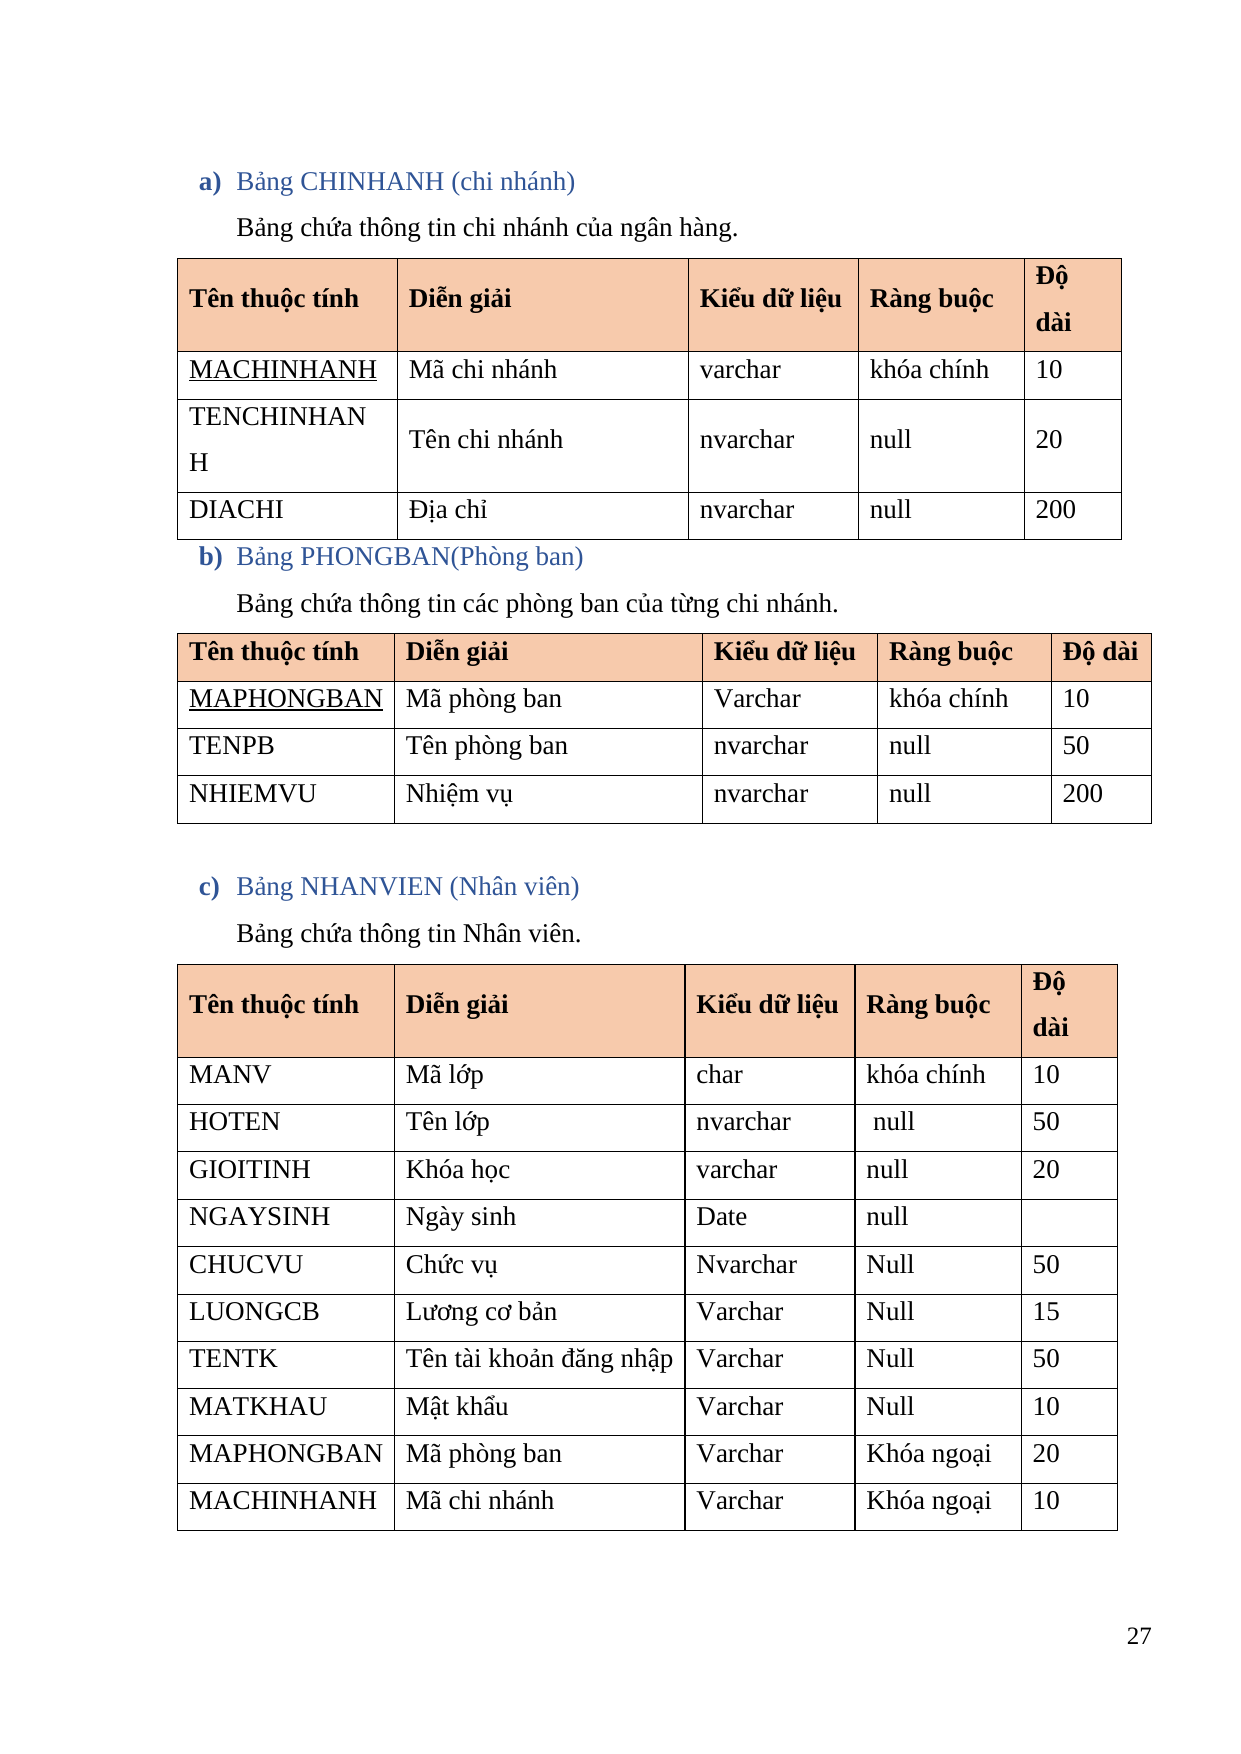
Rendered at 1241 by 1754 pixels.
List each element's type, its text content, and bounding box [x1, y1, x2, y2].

table_cell Varchar [703, 682, 877, 728]
table_cell MAPHONGBAN [178, 682, 394, 728]
table_cell 10 [1022, 1484, 1117, 1530]
table_cell Tên tài khoản đăng nhập [395, 1342, 684, 1388]
table_cell NHIEMVU [178, 776, 394, 822]
table_header Diễn giải [395, 965, 684, 1057]
table_cell 20 [1022, 1152, 1117, 1198]
table_cell 200 [1052, 776, 1151, 822]
table_cell TENCHINHANH [178, 400, 397, 492]
table_cell Nvarchar [686, 1247, 854, 1293]
table_cell null [856, 1200, 1021, 1246]
table_cell 50 [1052, 729, 1151, 775]
table_cell NGAYSINH [178, 1200, 394, 1246]
table_cell Null [856, 1389, 1021, 1435]
table_cell 50 [1022, 1247, 1117, 1293]
table_cell 10 [1022, 1058, 1117, 1104]
table_cell Null [856, 1295, 1021, 1341]
table_cell [1022, 1200, 1117, 1246]
table_cell Mã chi nhánh [395, 1484, 684, 1530]
table_cell TENTK [178, 1342, 394, 1388]
table_header Tên thuộc tính [178, 259, 397, 351]
text Bảng chứa thông tin Nhân viên. [177, 917, 1152, 948]
table_cell DIACHI [178, 493, 397, 539]
table_header Kiểu dữ liệu [703, 634, 877, 681]
table_cell Null [856, 1247, 1021, 1293]
table_cell 10 [1025, 352, 1121, 398]
text Bảng chứa thông tin chi nhánh của ngân hàng. [177, 211, 1152, 243]
table_header Độ dài [1022, 965, 1117, 1057]
table_cell LUONGCB [178, 1295, 394, 1341]
table_cell null [856, 1152, 1021, 1198]
table_cell Ngày sinh [395, 1200, 684, 1246]
table_cell 200 [1025, 493, 1121, 539]
table_cell Date [686, 1200, 854, 1246]
table_cell MAPHONGBAN [178, 1436, 394, 1483]
table_header Độ dài [1025, 259, 1121, 351]
table_cell 20 [1022, 1436, 1117, 1483]
table_cell Mã phòng ban [395, 682, 702, 728]
table_header Tên thuộc tính [178, 634, 394, 681]
table_header Ràng buộc [856, 965, 1021, 1057]
table_cell varchar [686, 1152, 854, 1198]
table_cell null [859, 493, 1024, 539]
table_cell khóa chính [859, 352, 1024, 398]
table_header Ràng buộc [878, 634, 1051, 681]
table_cell Varchar [686, 1342, 854, 1388]
table_cell Null [856, 1342, 1021, 1388]
table_cell 20 [1025, 400, 1121, 492]
table_header Diễn giải [398, 259, 688, 351]
table_cell Nhiệm vụ [395, 776, 702, 822]
subtitle Bảng PHONGBAN(Phòng ban) [199, 540, 1152, 571]
table_cell khóa chính [878, 682, 1051, 728]
table_cell Chức vụ [395, 1247, 684, 1293]
table_cell nvarchar [689, 493, 858, 539]
table_cell Mã phòng ban [395, 1436, 684, 1483]
table_cell Mật khẩu [395, 1389, 684, 1435]
table_cell MACHINHANH [178, 352, 397, 398]
text Bảng chứa thông tin các phòng ban của từng chi nhánh. [177, 587, 1152, 618]
table_cell khóa chính [856, 1058, 1021, 1104]
table_cell 10 [1052, 682, 1151, 728]
table_cell HOTEN [178, 1105, 394, 1151]
table_header Ràng buộc [859, 259, 1024, 351]
subtitle Bảng CHINHANH (chi nhánh) [199, 165, 1152, 196]
table_cell null [878, 729, 1051, 775]
table_cell Địa chỉ [398, 493, 688, 539]
table_cell MACHINHANH [178, 1484, 394, 1530]
table_cell 50 [1022, 1342, 1117, 1388]
table_header Kiểu dữ liệu [686, 965, 854, 1057]
table_cell Lương cơ bản [395, 1295, 684, 1341]
table_cell GIOITINH [178, 1152, 394, 1198]
table_cell Tên phòng ban [395, 729, 702, 775]
table_cell Varchar [686, 1484, 854, 1530]
table_cell Varchar [686, 1389, 854, 1435]
table_cell 15 [1022, 1295, 1117, 1341]
table_header Diễn giải [395, 634, 702, 681]
table_header Kiểu dữ liệu [689, 259, 858, 351]
table_header Tên thuộc tính [178, 965, 394, 1057]
table_cell null [859, 400, 1024, 492]
table_cell Tên chi nhánh [398, 400, 688, 492]
table_cell Mã lớp [395, 1058, 684, 1104]
table_cell Mã chi nhánh [398, 352, 688, 398]
table_cell 10 [1022, 1389, 1117, 1435]
table_cell Varchar [686, 1436, 854, 1483]
table_cell CHUCVU [178, 1247, 394, 1293]
table_cell varchar [689, 352, 858, 398]
table_cell null [878, 776, 1051, 822]
table_cell nvarchar [686, 1105, 854, 1151]
table_cell nvarchar [703, 729, 877, 775]
table_cell MANV [178, 1058, 394, 1104]
table_cell Khóa ngoại [856, 1484, 1021, 1530]
table_cell char [686, 1058, 854, 1104]
table_cell Tên lớp [395, 1105, 684, 1151]
table_cell nvarchar [703, 776, 877, 822]
table_cell 50 [1022, 1105, 1117, 1151]
table_cell MATKHAU [178, 1389, 394, 1435]
table_header Độ dài [1052, 634, 1151, 681]
table_cell Khóa học [395, 1152, 684, 1198]
table_cell null [856, 1105, 1021, 1151]
table_cell Khóa ngoại [856, 1436, 1021, 1483]
table_cell nvarchar [689, 400, 858, 492]
table_cell Varchar [686, 1295, 854, 1341]
subtitle Bảng NHANVIEN (Nhân viên) [199, 870, 1152, 901]
table_cell TENPB [178, 729, 394, 775]
